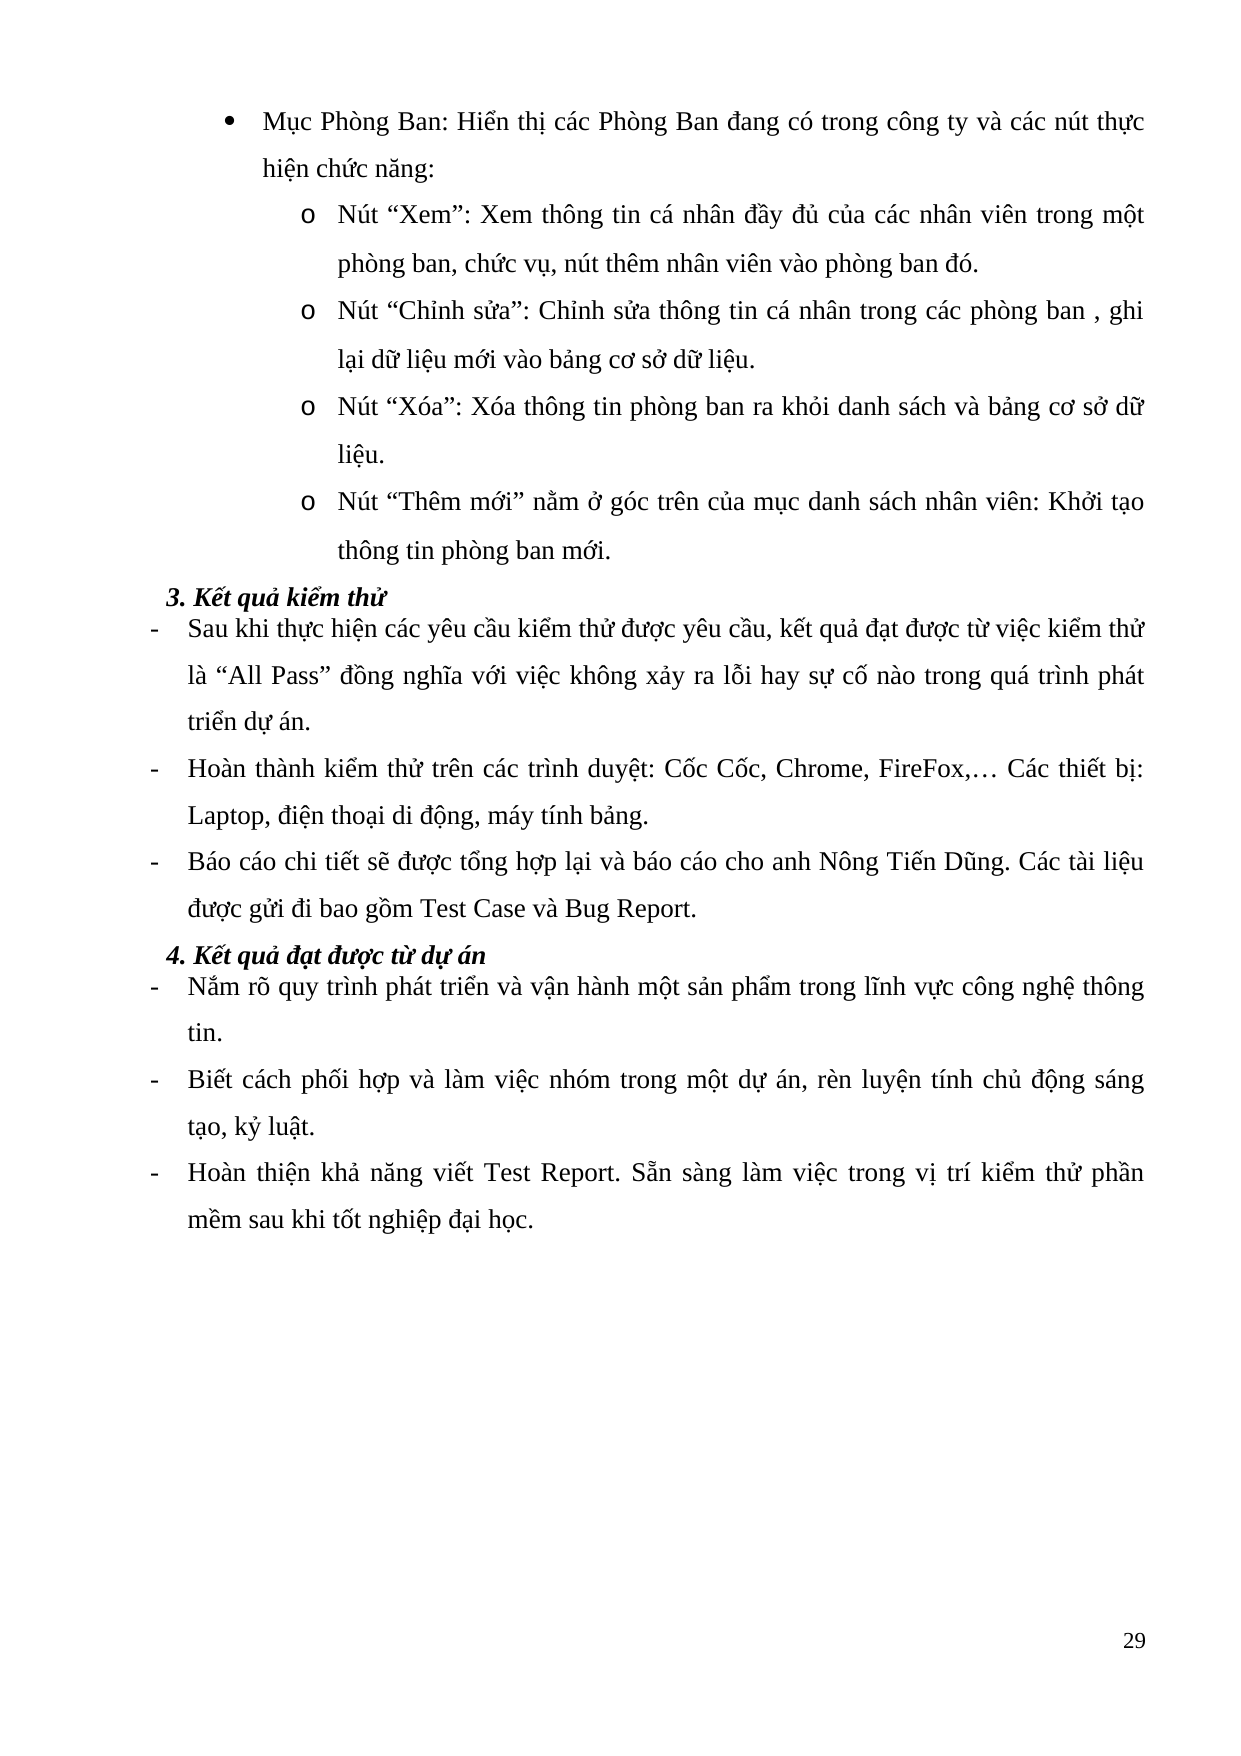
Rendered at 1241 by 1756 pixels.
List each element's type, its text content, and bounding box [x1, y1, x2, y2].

list Nút “Chỉnh sửa”: Chỉnh sửa thông tin cá nhân trong các phòng ban , ghi lại dữ liệu mới vào bảng cơ sở dữ liệu. [300, 294, 1146, 374]
list Nút “Xem”: Xem thông tin cá nhân đầy đủ của các nhân viên trong một phòng ban, chức vụ, nút thêm nhân viên vào phòng ban đó. [300, 198, 1146, 278]
subtitle 3. Kết quả kiểm thử [166, 581, 1146, 612]
subtitle 4. Kết quả đạt được từ dự án [166, 939, 1146, 970]
list Nắm rõ quy trình phát triển và vận hành một sản phẩm trong lĩnh vực công nghệ thông tin. [150, 970, 1146, 1048]
list Nút “Thêm mới” nằm ở góc trên của mục danh sách nhân viên: Khởi tạo thông tin phòng ban mới. [300, 485, 1146, 565]
list Báo cáo chi tiết sẽ được tổng hợp lại và báo cáo cho anh Nông Tiến Dũng. Các tài liệu được gửi đi bao gồm Test Case và Bug Report. [150, 845, 1146, 923]
list Sau khi thực hiện các yêu cầu kiểm thử được yêu cầu, kết quả đạt được từ việc kiểm thử là “All Pass” đồng nghĩa với việc không xảy ra lỗi hay sự cố nào trong quá trình phát triển dự án. [150, 612, 1146, 737]
list Hoàn thành kiểm thử trên các trình duyệt: Cốc Cốc, Chrome, FireFox,… Các thiết bị: Laptop, điện thoại di động, máy tính bảng. [150, 752, 1146, 830]
list Mục Phòng Ban: Hiển thị các Phòng Ban đang có trong công ty và các nút thực hiện chức năng: [225, 105, 1146, 183]
list Biết cách phối hợp và làm việc nhóm trong một dự án, rèn luyện tính chủ động sáng tạo, kỷ luật. [150, 1063, 1146, 1141]
list Hoàn thiện khả năng viết Test Report. Sẵn sàng làm việc trong vị trí kiểm thử phần mềm sau khi tốt nghiệp đại học. [150, 1157, 1146, 1234]
list Nút “Xóa”: Xóa thông tin phòng ban ra khỏi danh sách và bảng cơ sở dữ liệu. [300, 390, 1146, 470]
